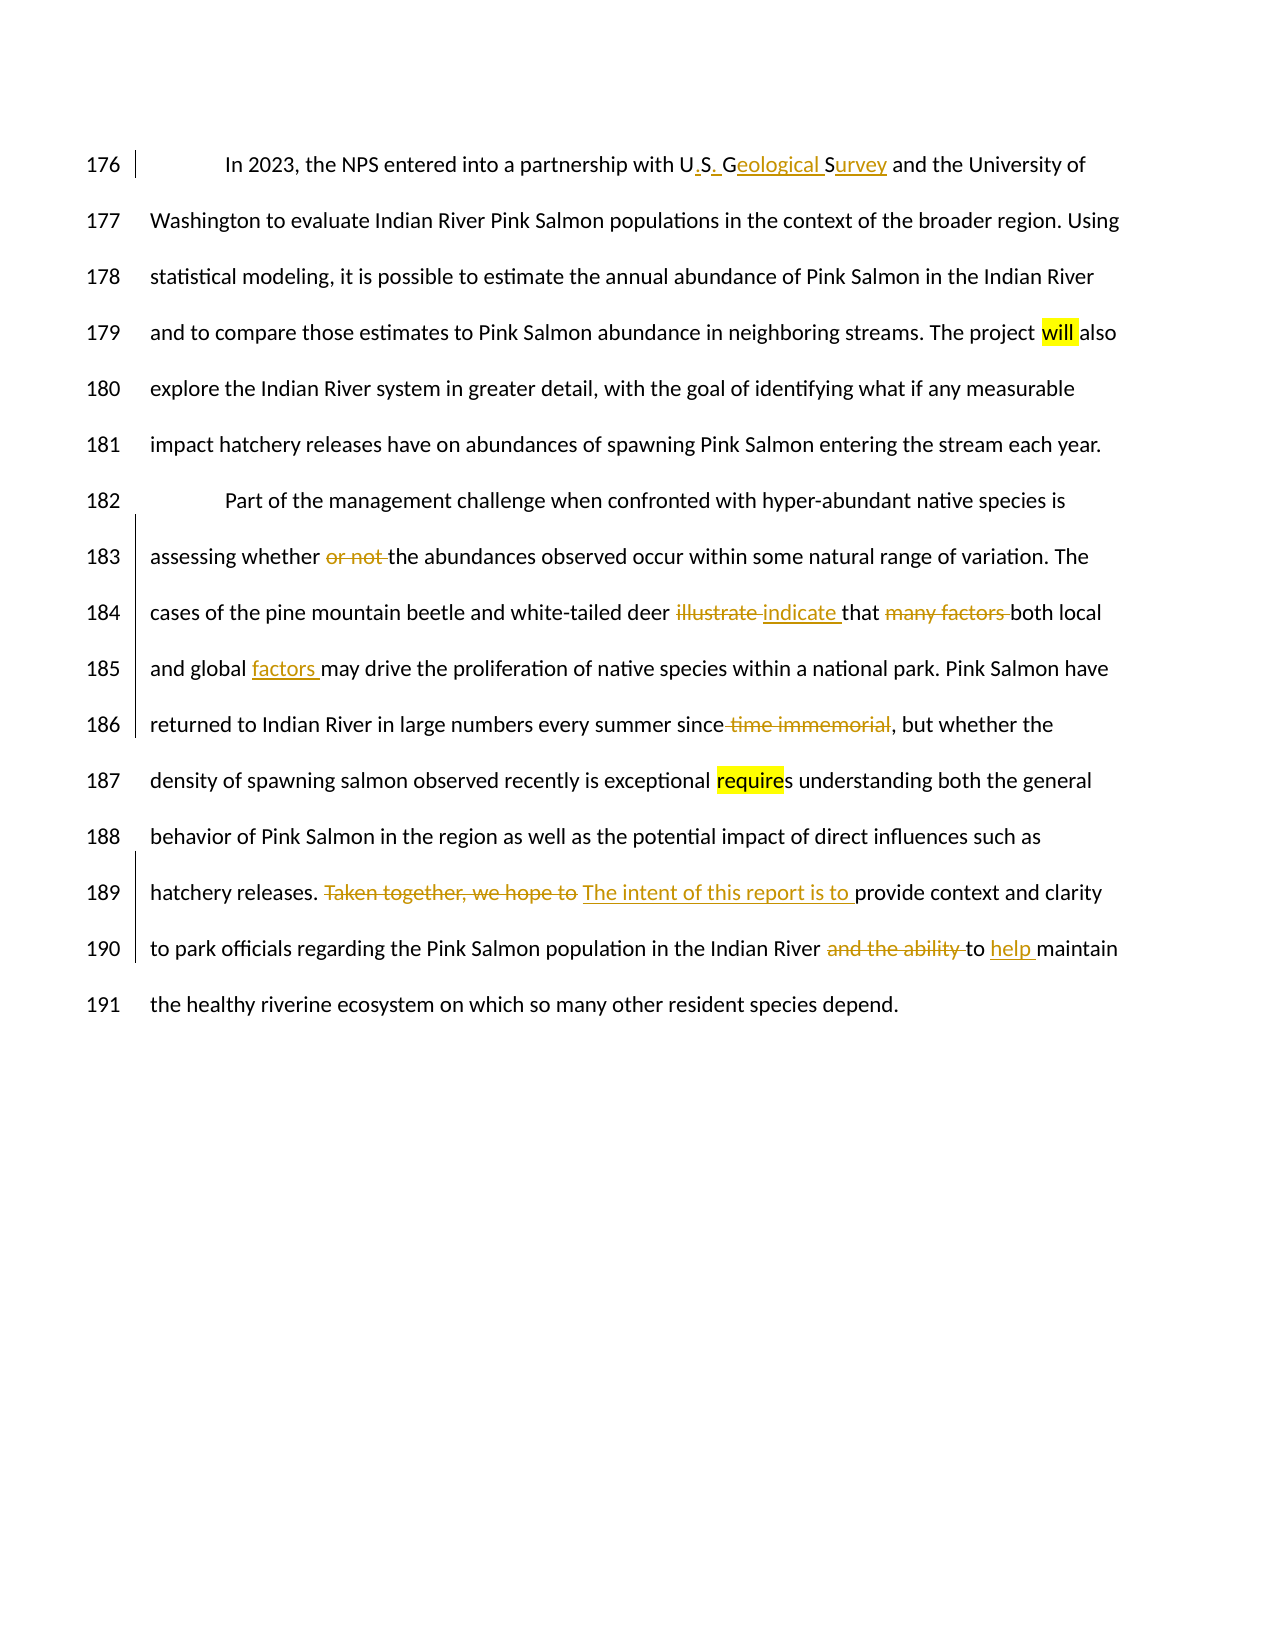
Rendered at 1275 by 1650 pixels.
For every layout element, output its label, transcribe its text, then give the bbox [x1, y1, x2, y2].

text In 2023, the NPS entered into a partnership with USGS and the University of Washington to evaluate Indian River Pink Salmon populations in the context of the broader region. Using statistical modeling, it is possible to estimate the annual abundance of Pink Salmon in the Indian River and to compare those estimates to Pink Salmon abundance in neighboring streams. The project will also explore the Indian River system in greater detail, with the goal of identifying what if any measurable impact hatchery releases have on abundances of spawning Pink Salmon entering the stream each year. [150, 150, 1125, 458]
text Part of the management challenge when confronted with hyper-abundant native species is assessing whether the abundances observed occur within some natural range of variation. The cases of the pine mountain beetle and white-tailed deer that both local and global may drive the proliferation of native species within a national park. Pink Salmon have returned to Indian River in large numbers every summer since, but whether the density of spawning salmon observed recently is exceptional requires understanding both the general behavior of Pink Salmon in the region as well as the potential impact of direct influences such as hatchery releases. provide context and clarity to park officials regarding the Pink Salmon population in the Indian River to maintain the healthy riverine ecosystem on which so many other resident species depend. [150, 486, 1125, 1019]
